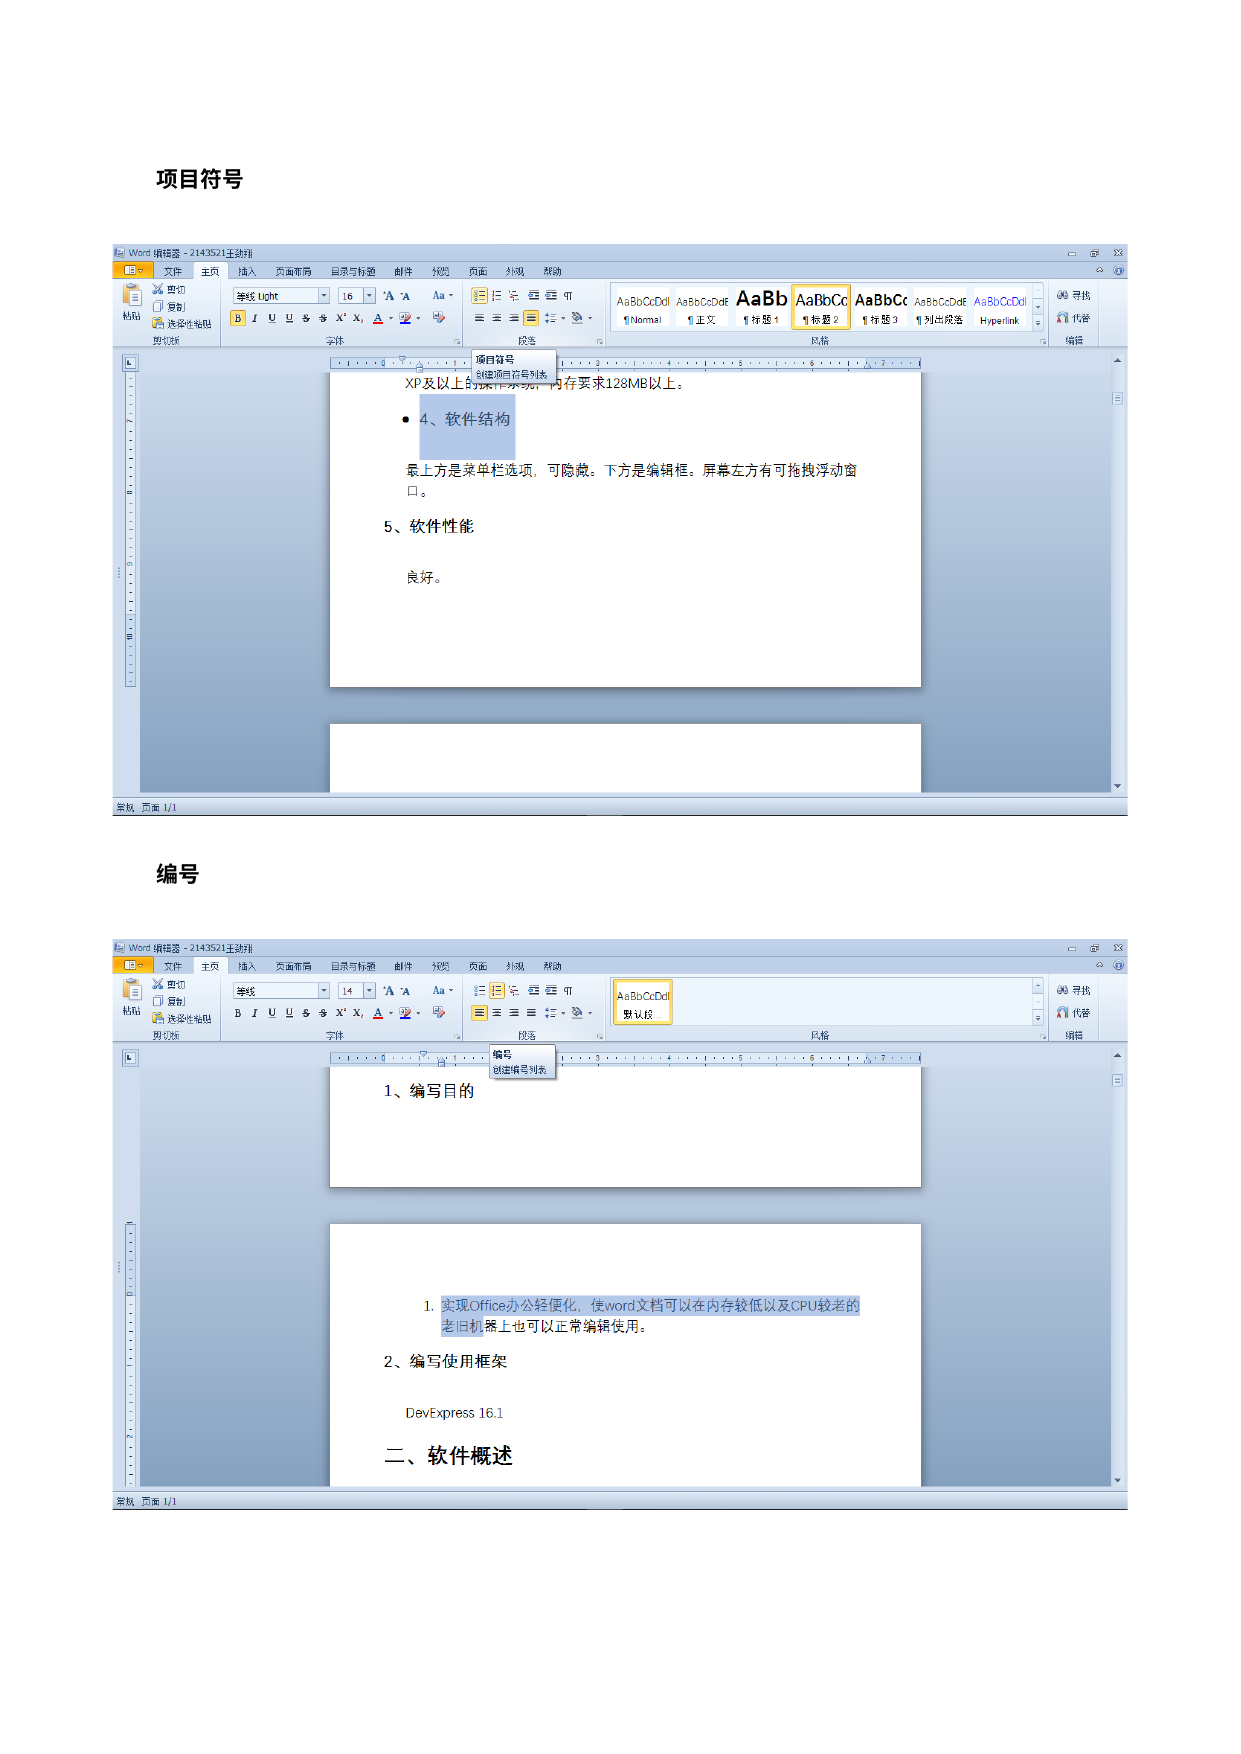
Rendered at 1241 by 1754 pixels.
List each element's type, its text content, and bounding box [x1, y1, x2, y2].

picture [112, 244, 1128, 816]
subtitle 项目符号 [157, 162, 1128, 194]
subtitle 编号 [157, 857, 1128, 889]
picture [112, 939, 1128, 1510]
